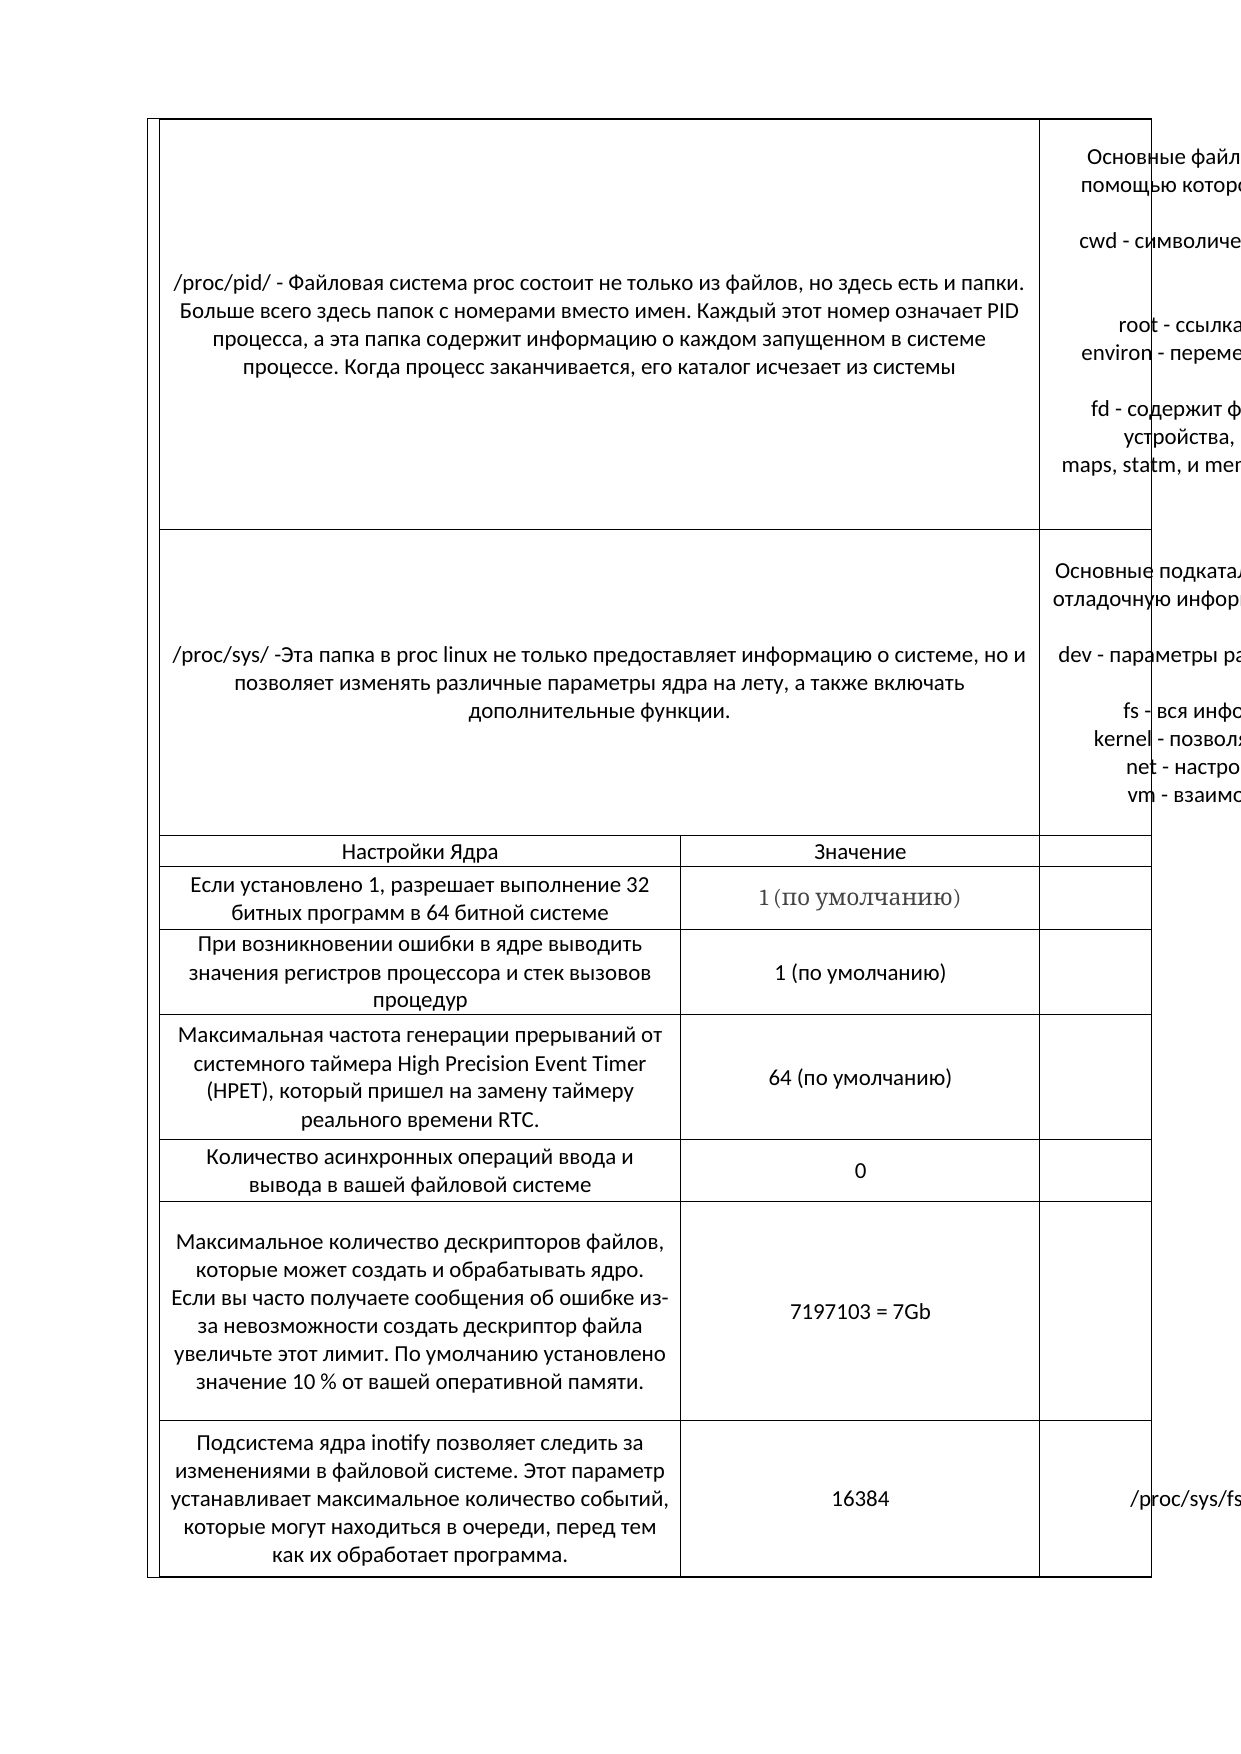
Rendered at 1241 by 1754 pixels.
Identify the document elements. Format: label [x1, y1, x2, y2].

table_header [681, 930, 1039, 1014]
table_header [160, 1421, 680, 1576]
table_header [148, 119, 159, 1577]
table_header [1040, 836, 1151, 866]
table_header [681, 1015, 1039, 1139]
table_header [1040, 930, 1151, 1014]
table_header [681, 867, 1039, 929]
table_header [1040, 1202, 1151, 1420]
table_header [681, 1421, 1039, 1576]
table_header [1040, 1015, 1151, 1139]
table_header [160, 1202, 680, 1420]
table_header [160, 530, 1039, 835]
table_header [1040, 867, 1151, 929]
table_header [160, 1140, 680, 1201]
table_header [160, 120, 1039, 529]
table_header [1040, 1140, 1151, 1201]
table_header [160, 836, 680, 866]
table_header [681, 1140, 1039, 1201]
table_header [1040, 120, 1151, 529]
table_header [681, 836, 1039, 866]
table_header [160, 930, 680, 1014]
table_header [160, 867, 680, 929]
table_header [681, 1202, 1039, 1420]
table_header [1040, 1421, 1151, 1576]
table_header [160, 1015, 680, 1139]
table_header [1040, 530, 1151, 835]
